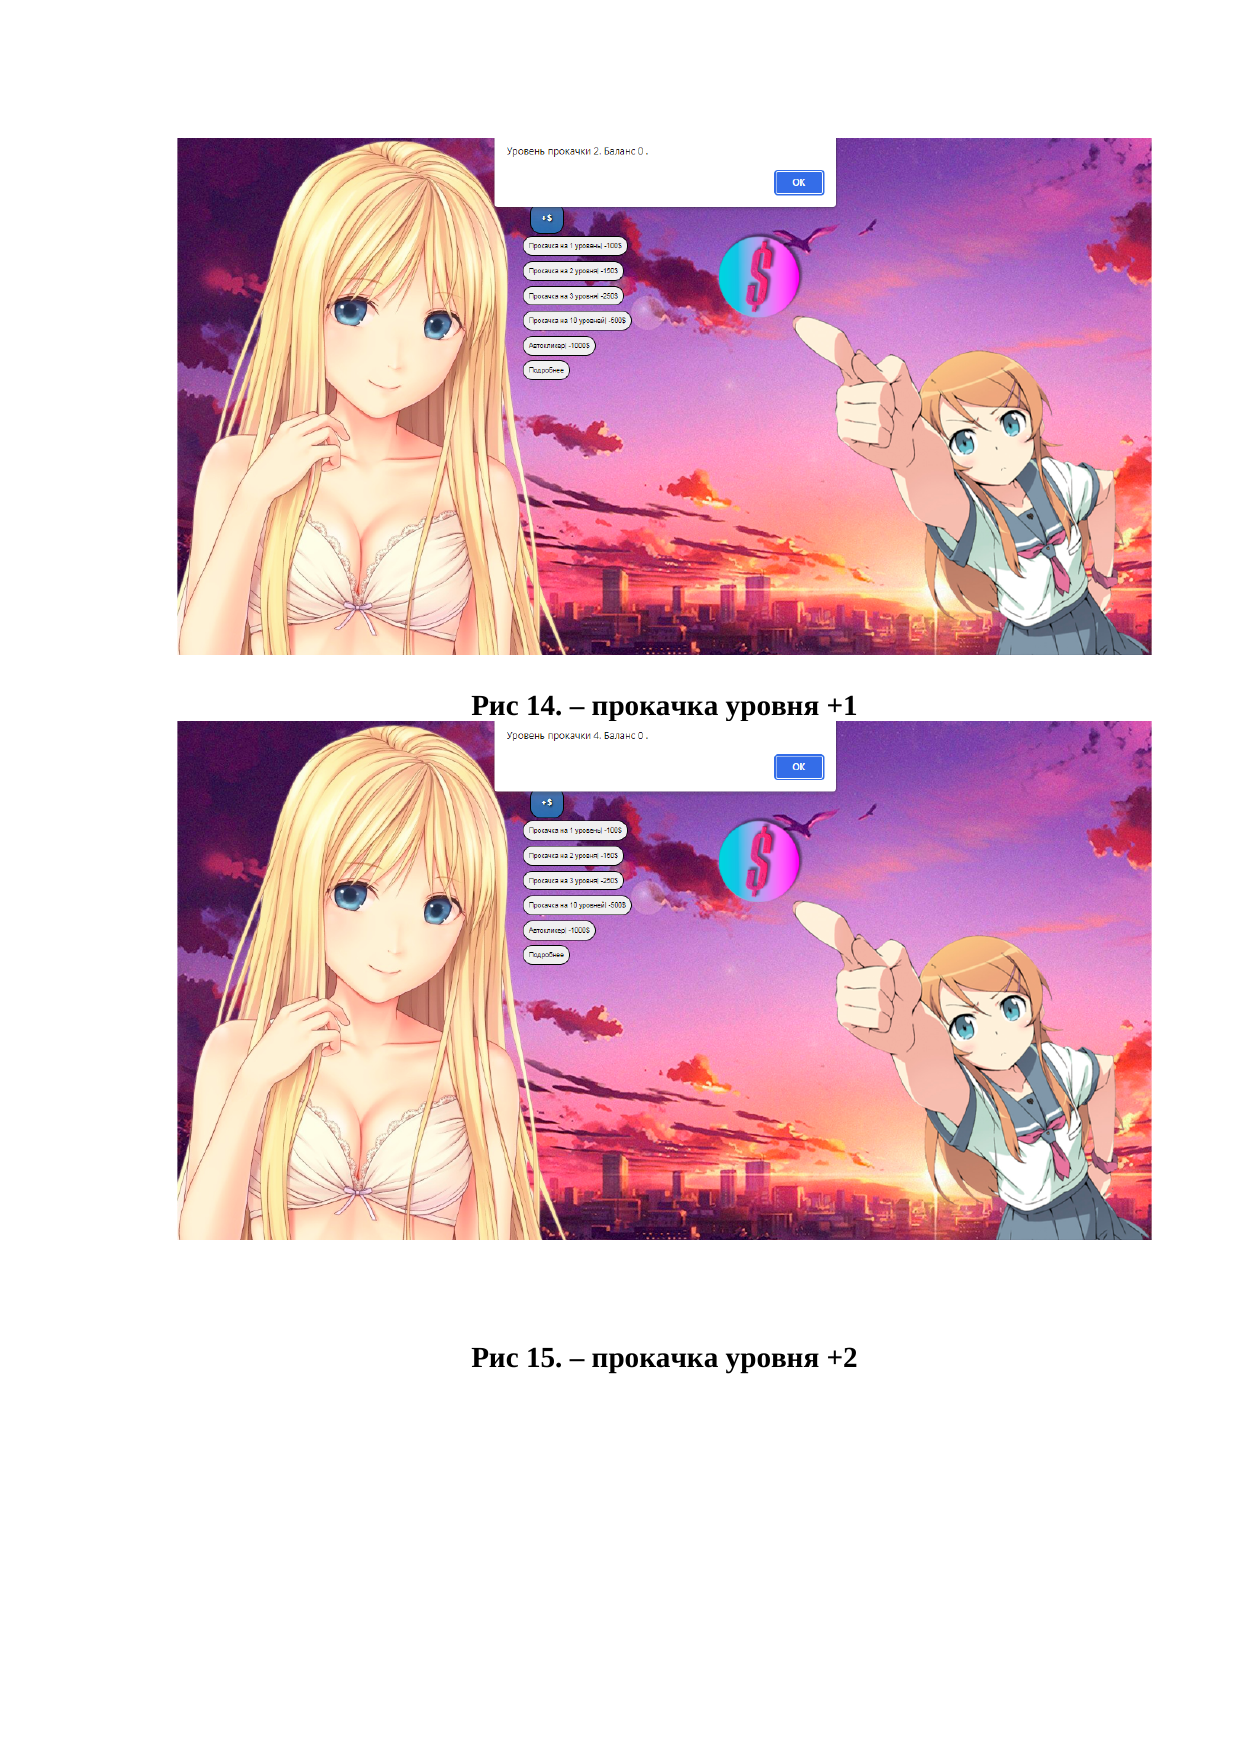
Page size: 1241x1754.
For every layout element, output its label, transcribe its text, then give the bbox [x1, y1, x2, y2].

picture [177, 721, 1152, 1240]
picture [177, 138, 1152, 655]
text Рис 14. – прокачка уровня +1 [177, 688, 1152, 721]
text Рис 15. – прокачка уровня +2 [177, 1341, 1152, 1374]
